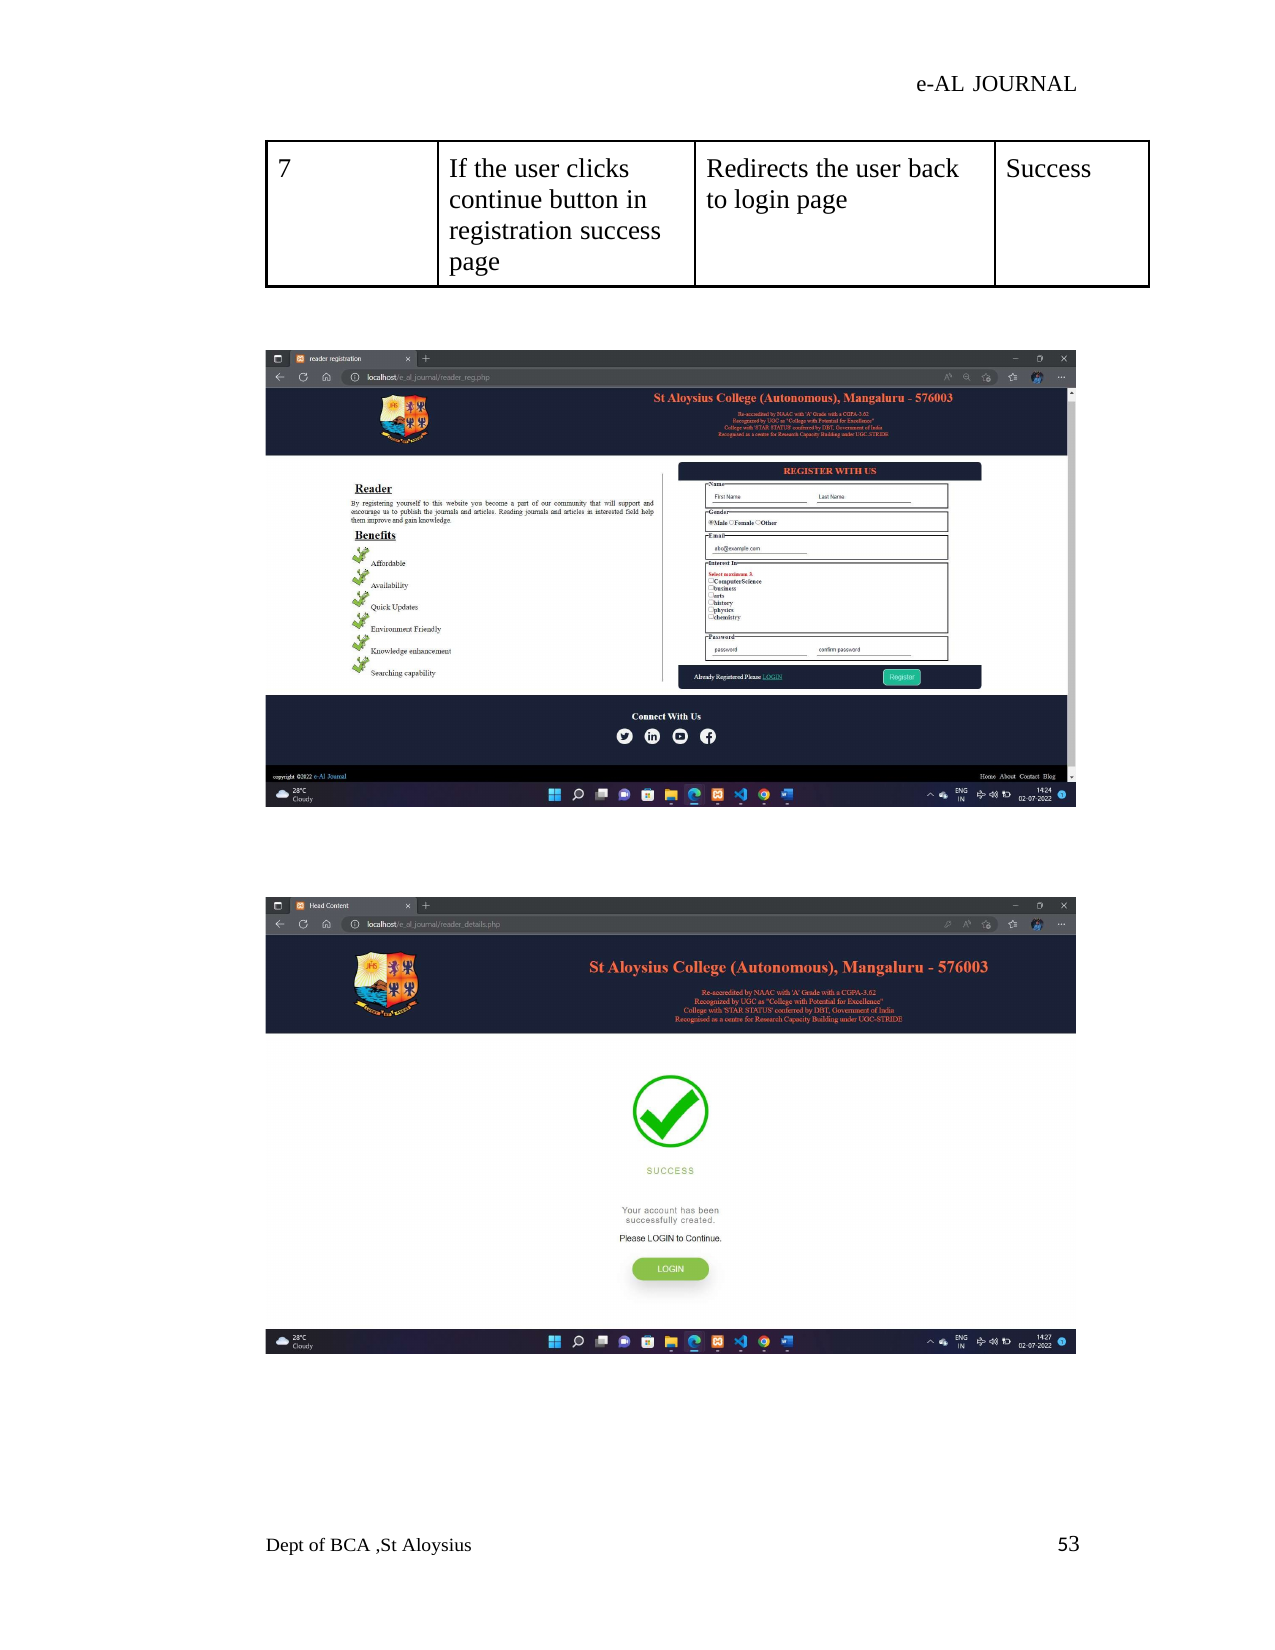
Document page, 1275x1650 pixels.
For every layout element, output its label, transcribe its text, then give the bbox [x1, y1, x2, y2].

table_header Redirects the user back to login page [696, 142, 994, 285]
picture [265, 897, 1076, 1354]
table_header 7 [268, 142, 437, 285]
table_header If the user clicks continue button in registration success page [439, 142, 694, 285]
picture [265, 350, 1076, 807]
table_header Success [996, 142, 1148, 285]
